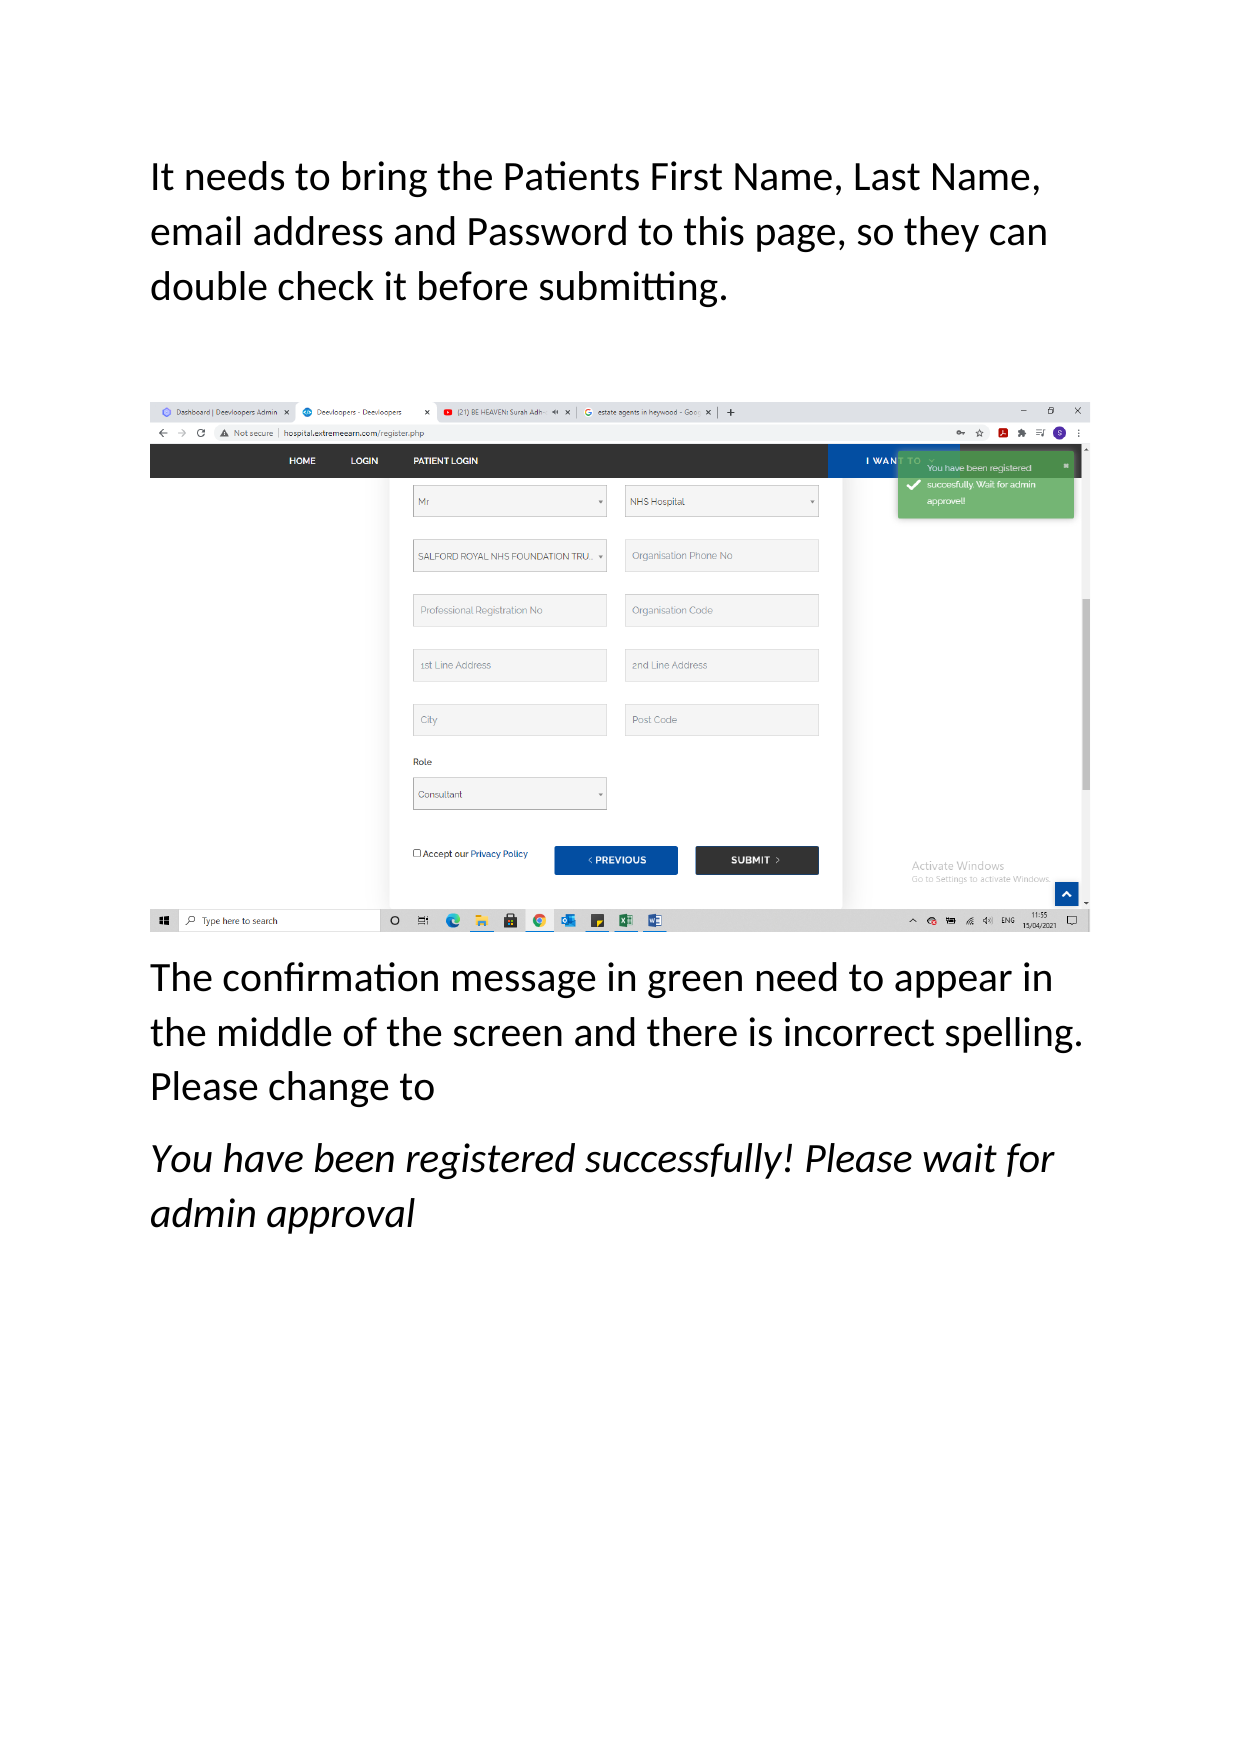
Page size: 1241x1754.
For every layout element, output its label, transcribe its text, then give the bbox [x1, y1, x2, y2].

text It needs to bring the Patients First Name, Last Name, email address and Password to this page, so they can double check it before submitting. [150, 150, 1090, 311]
text You have been registered successfully! Please wait for admin approval [150, 1132, 1090, 1238]
picture [150, 402, 1091, 932]
text The confirmation message in green need to appear in the middle of the screen and there is incorrect spelling. Please change to [150, 951, 1090, 1111]
